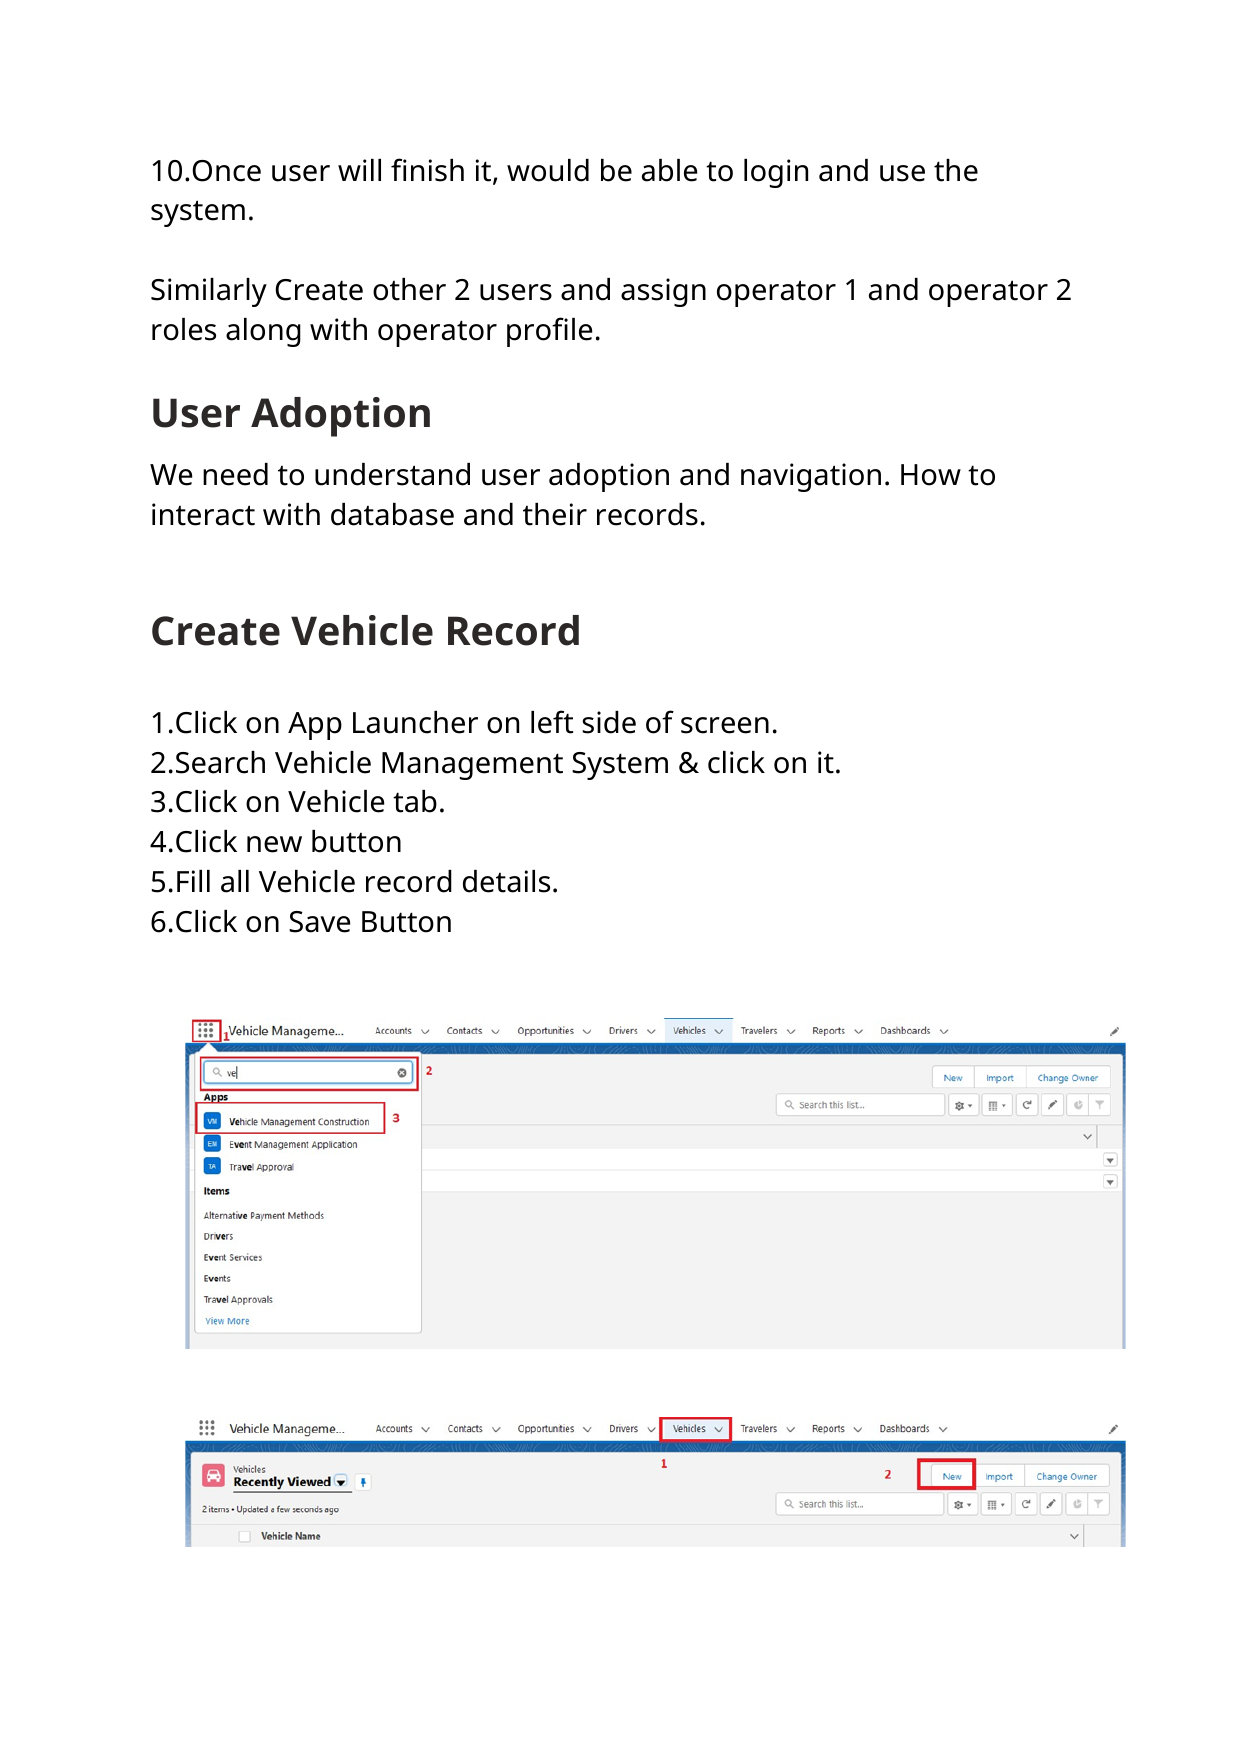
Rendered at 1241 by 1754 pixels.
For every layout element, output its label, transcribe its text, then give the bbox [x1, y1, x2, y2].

text 1.Click on App Launcher on left side of screen. [150, 702, 1090, 742]
subtitle Create Vehicle Record [150, 603, 1090, 657]
text 4.Click new button [150, 821, 1090, 861]
text Similarly Create other 2 users and assign operator 1 and operator 2 roles along with operator profile. [150, 269, 1090, 348]
picture [185, 1417, 1126, 1547]
text 10.Once user will finish it, would be able to login and use the system. [150, 150, 1090, 229]
text We need to understand user adoption and navigation. How to interact with database and their records. [150, 455, 1090, 534]
text 5.Fill all Vehicle record details. [150, 861, 1090, 901]
text 6.Click on Save Button [150, 901, 1090, 941]
text User Adoption [150, 380, 1090, 439]
text 2.Search Vehicle Management System & click on it. [150, 742, 1090, 782]
text 3.Click on Vehicle tab. [150, 782, 1090, 821]
picture [185, 1018, 1126, 1349]
